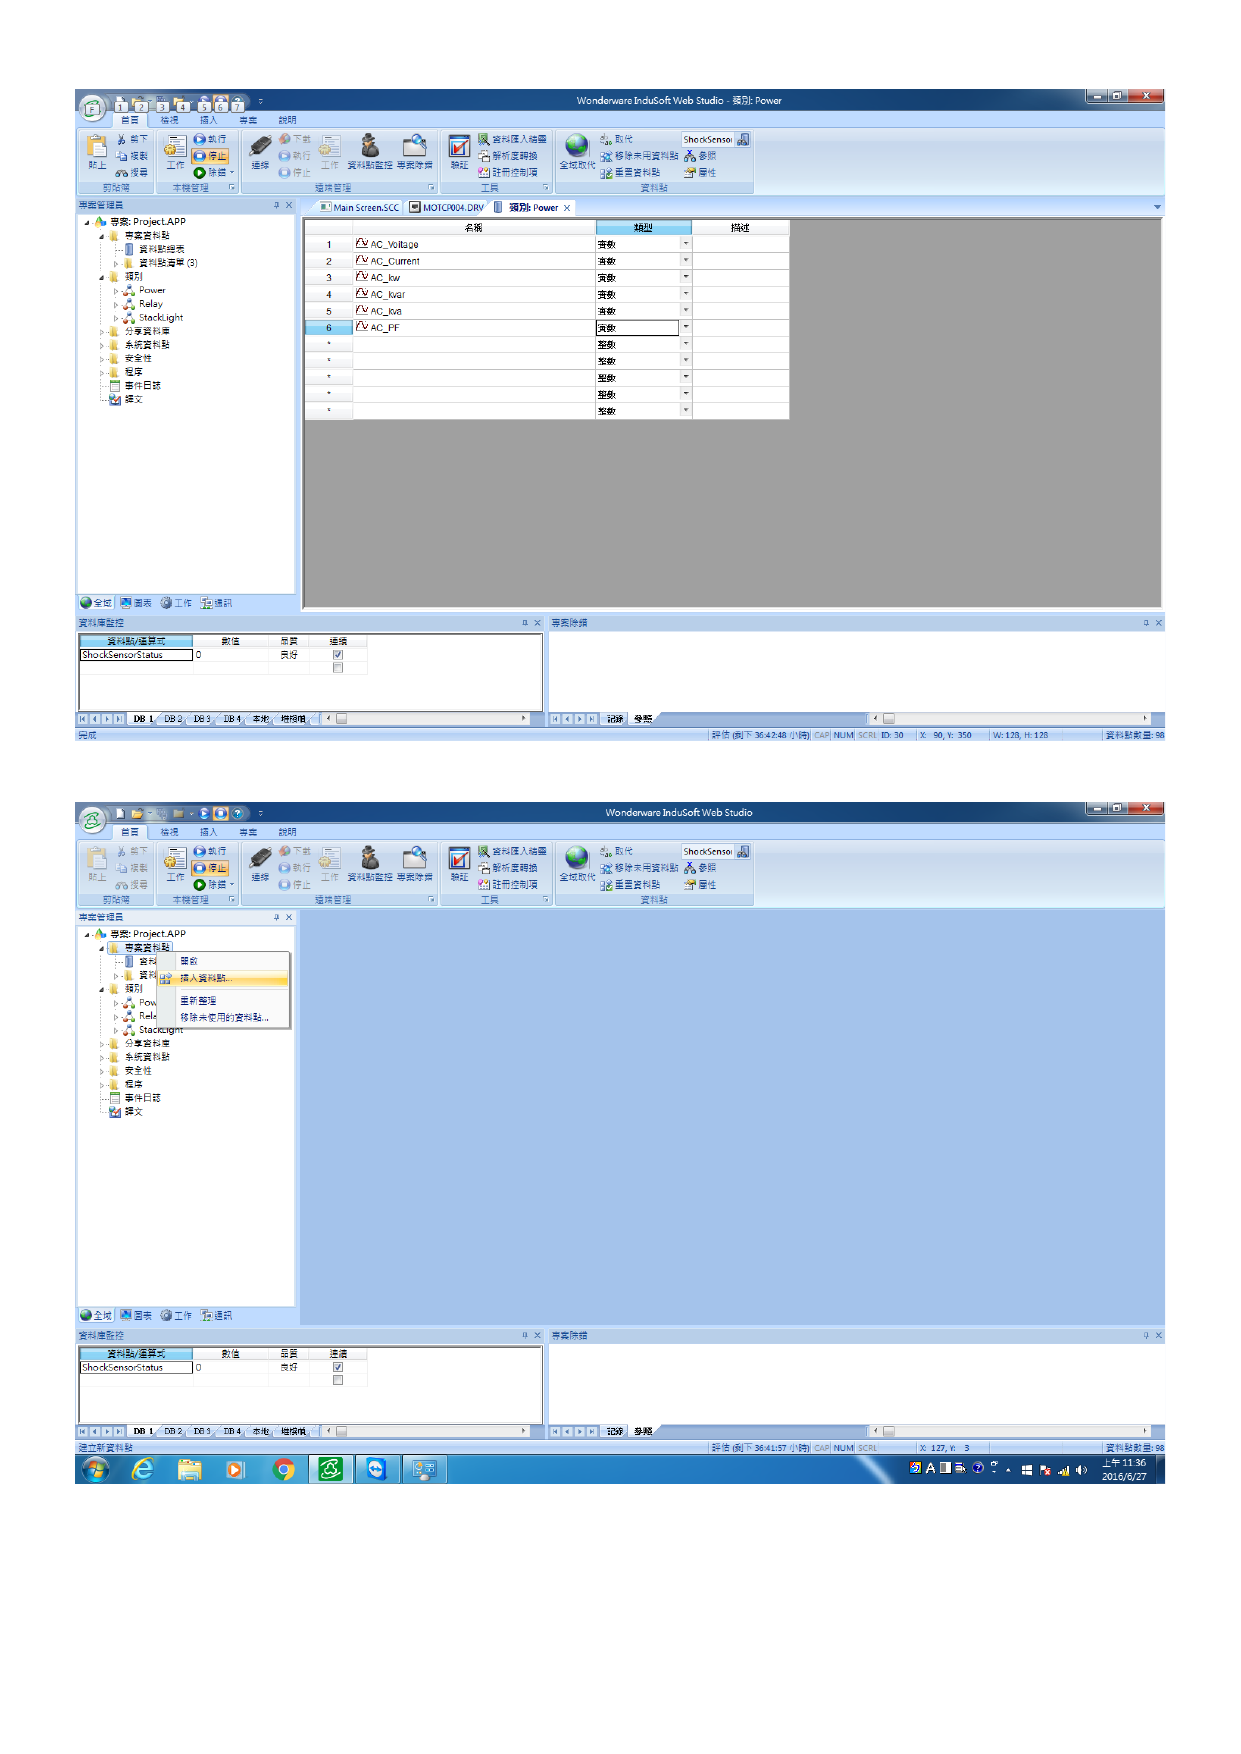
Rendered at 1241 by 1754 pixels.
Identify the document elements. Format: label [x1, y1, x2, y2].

picture [75, 89, 1166, 741]
picture [75, 802, 1166, 1484]
